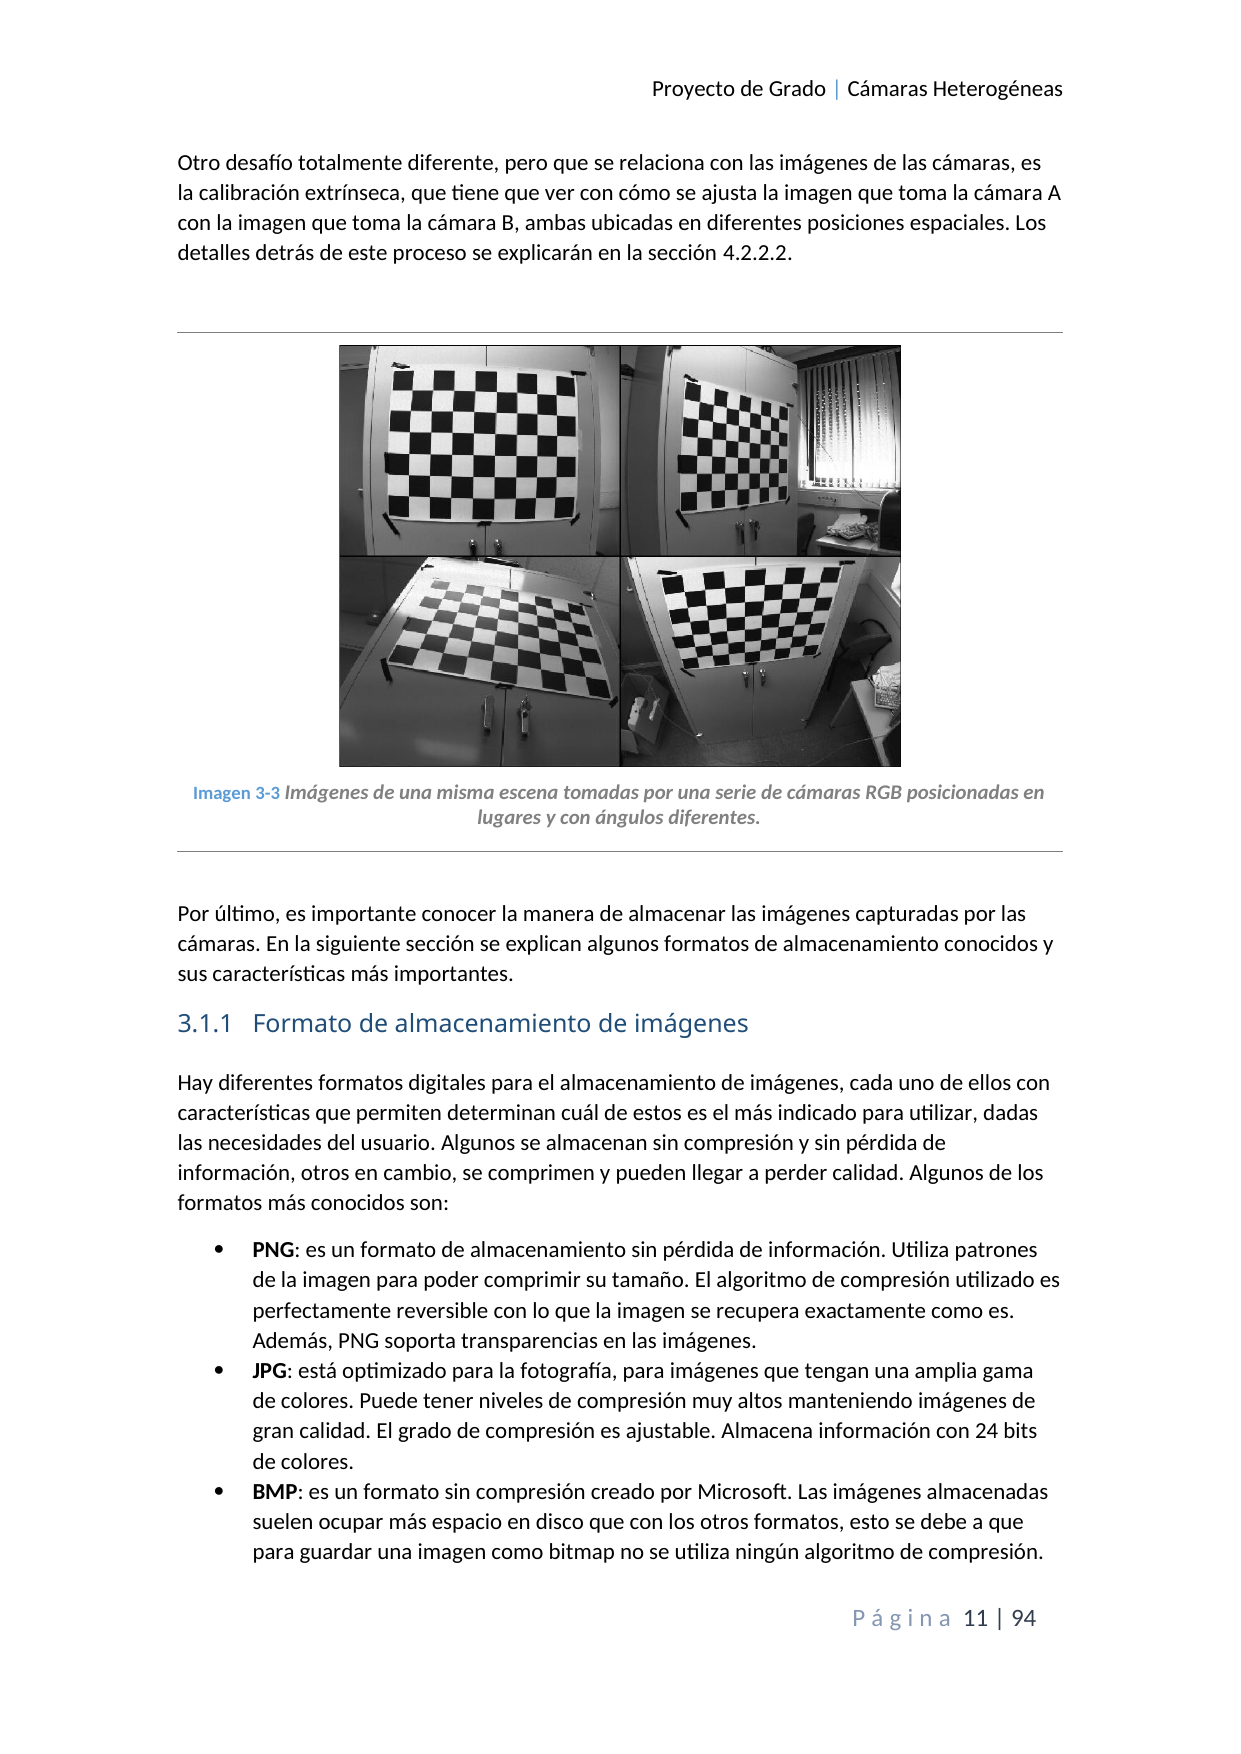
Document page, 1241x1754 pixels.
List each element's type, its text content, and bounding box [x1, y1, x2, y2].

list JPG: está optimizado para la fotografía, para imágenes que tengan una amplia gama de colores. Puede tener niveles de compresión muy altos manteniendo imágenes de gran calidad. El grado de compresión es ajustable. Almacena información con 24 bits de colores. [215, 1356, 1063, 1475]
table_header Imagen 3-3 Imágenes de una misma escena tomadas por una serie de cámaras RGB posicionadas en lugares y con ángulos diferentes. [177, 333, 1063, 851]
text Otro desafío totalmente diferente, pero que se relaciona con las imágenes de las cámaras, es la calibración extrínseca, que tiene que ver con cómo se ajusta la imagen que toma la cámara A con la imagen que toma la cámara B, ambas ubicadas en diferentes posiciones espaciales. Los detalles detrás de este proceso se explicarán en la sección 4.2.2.2. [177, 148, 1063, 266]
list PNG: es un formato de almacenamiento sin pérdida de información. Utiliza patrones de la imagen para poder comprimir su tamaño. El algoritmo de compresión utilizado es perfectamente reversible con lo que la imagen se recupera exactamente como es. Además, PNG soporta transparencias en las imágenes. [215, 1235, 1063, 1354]
list BMP: es un formato sin compresión por Microsoft. Las imágenes almacenadas suelen ocupar más espacio en disco que con los otros formatos, esto se debe a que para guardar una imagen como bitmap no se utiliza ningún algoritmo de compresión. [215, 1477, 1063, 1566]
text Hay formatos digitales para el almacenamiento de imágenes, cada uno de ellos con características que determinan cuál de estos es el más indicado para utilizar, dadas las necesidades del usuario. Algunos se almacenan sin compresión y sin pérdida de información, otros en cambio, se comprimen y pueden llegar a perder calidad. Algunos de los formatos más conocidos son: [177, 1068, 1063, 1217]
picture [339, 345, 901, 767]
